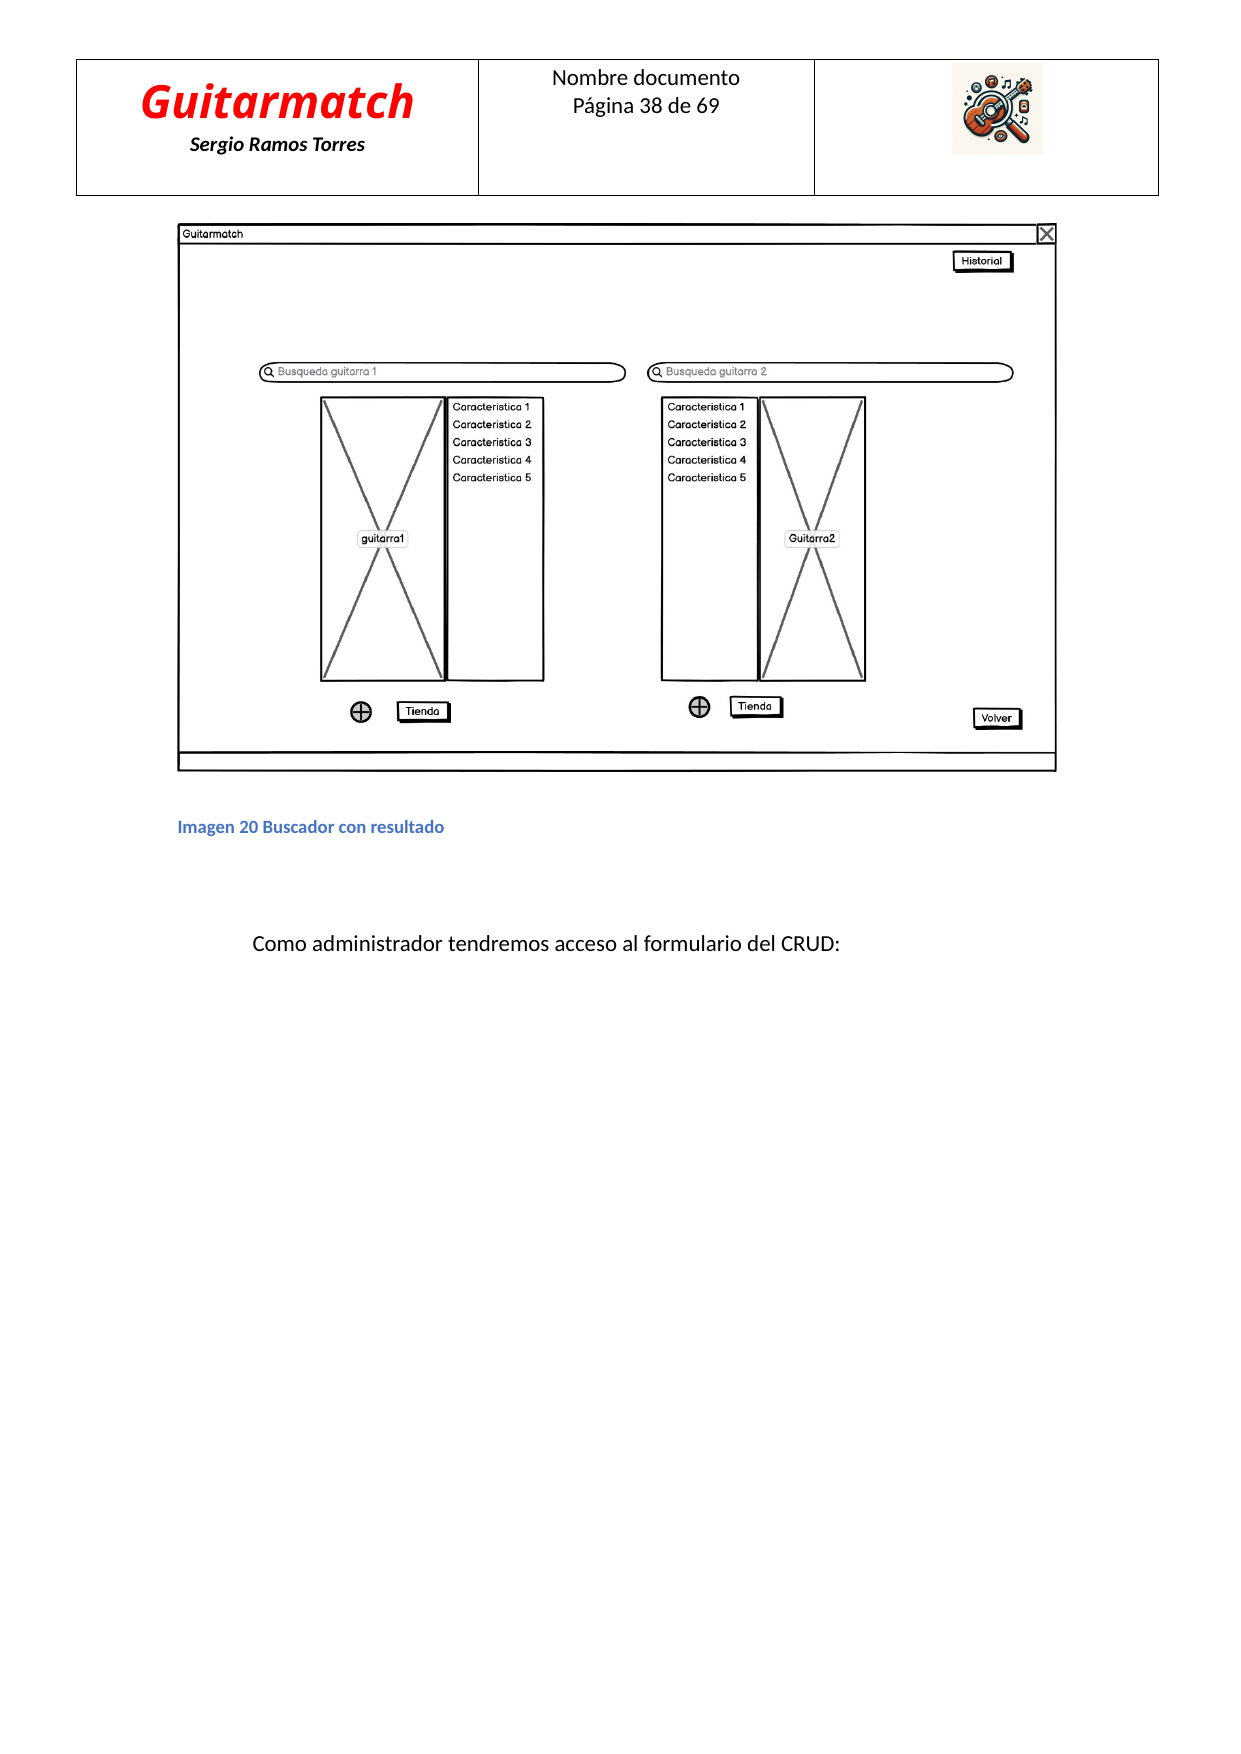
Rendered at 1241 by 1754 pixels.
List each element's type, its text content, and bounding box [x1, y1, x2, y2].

text Imagen 20 Buscador con resultado [177, 815, 1063, 838]
picture [951, 63, 1043, 155]
text Como administrador tendremos acceso al formulario del CRUD: [177, 929, 1063, 957]
picture [177, 223, 1057, 772]
